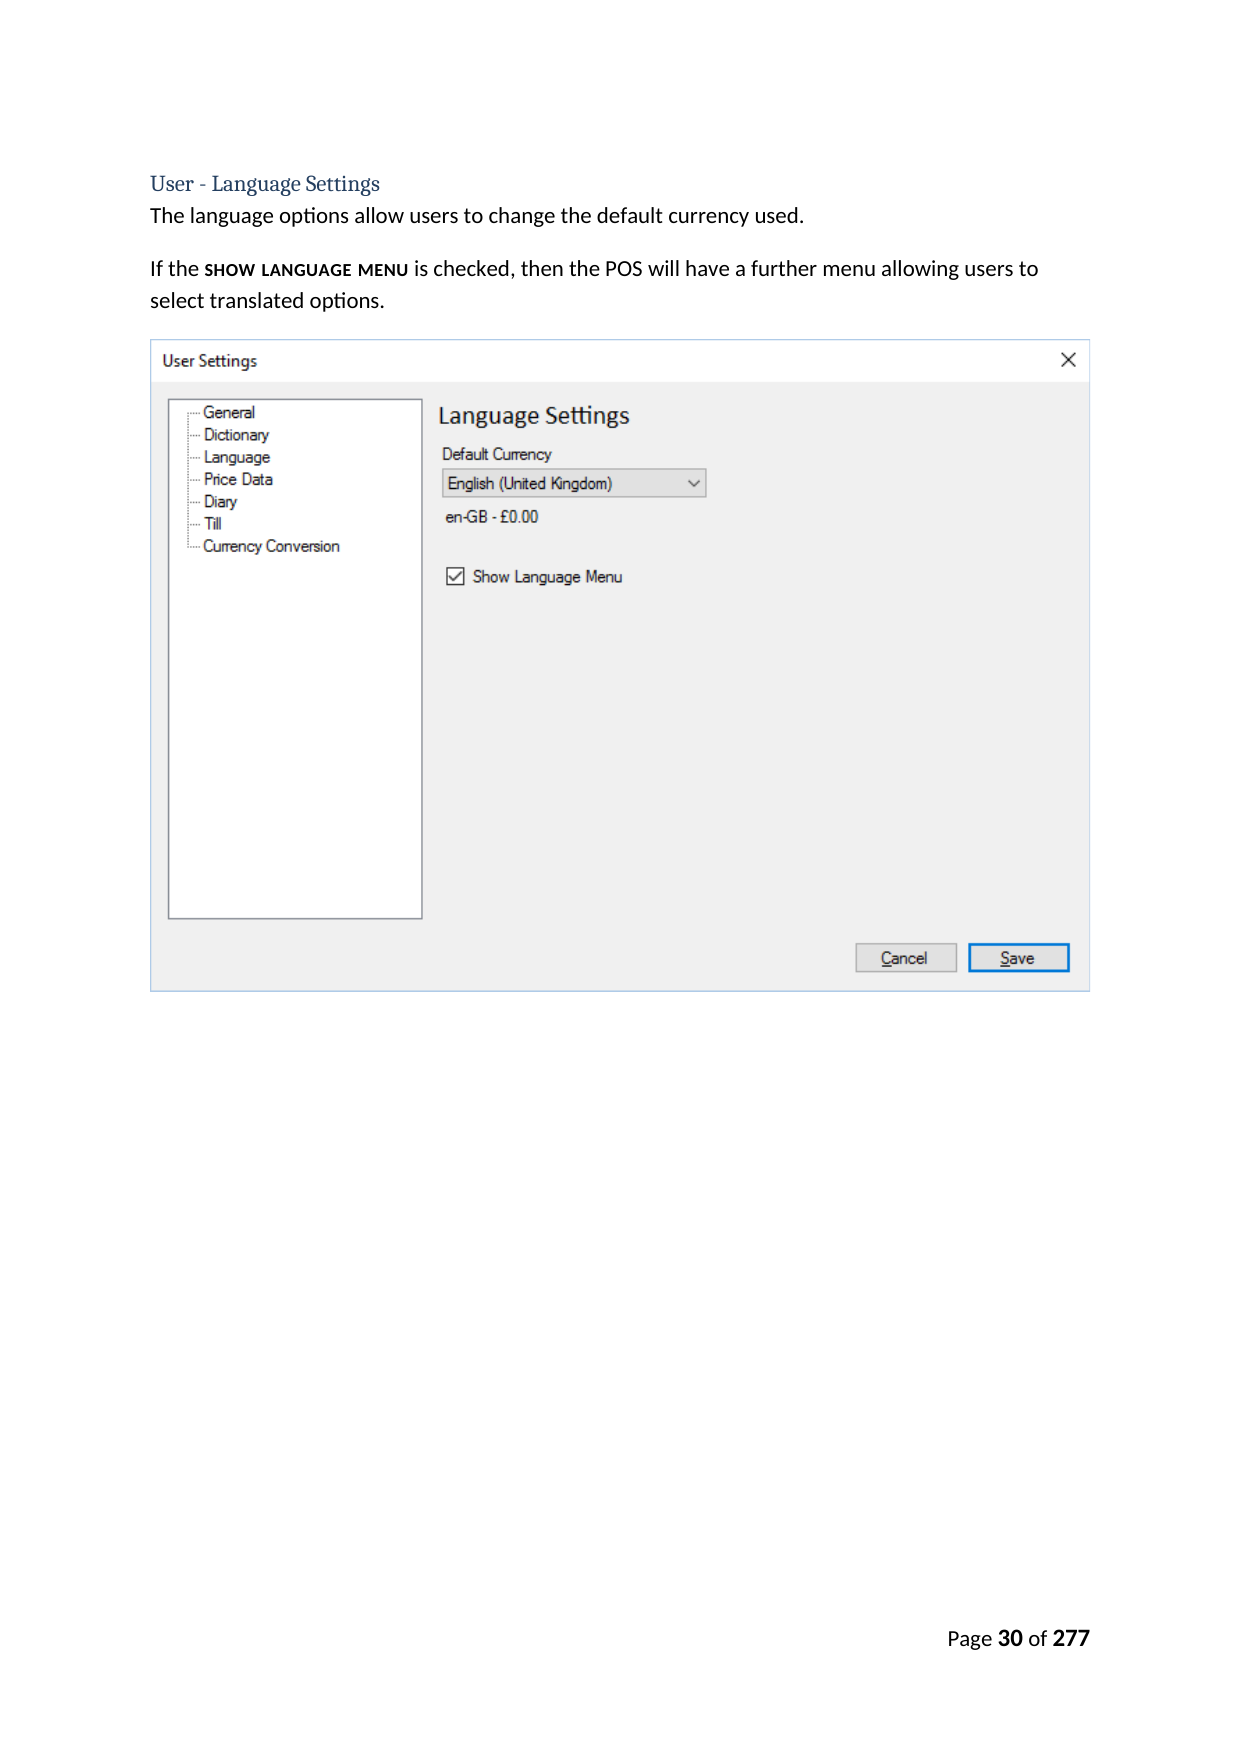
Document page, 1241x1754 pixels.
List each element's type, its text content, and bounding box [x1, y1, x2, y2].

subtitle User - Language Settings [150, 171, 1090, 197]
text The language options allow users to change the default currency used. [150, 201, 1090, 229]
picture [150, 339, 1091, 992]
text If the show language menu is checked, then the POS will have a further menu allowing users to select translated options. [150, 254, 1090, 314]
